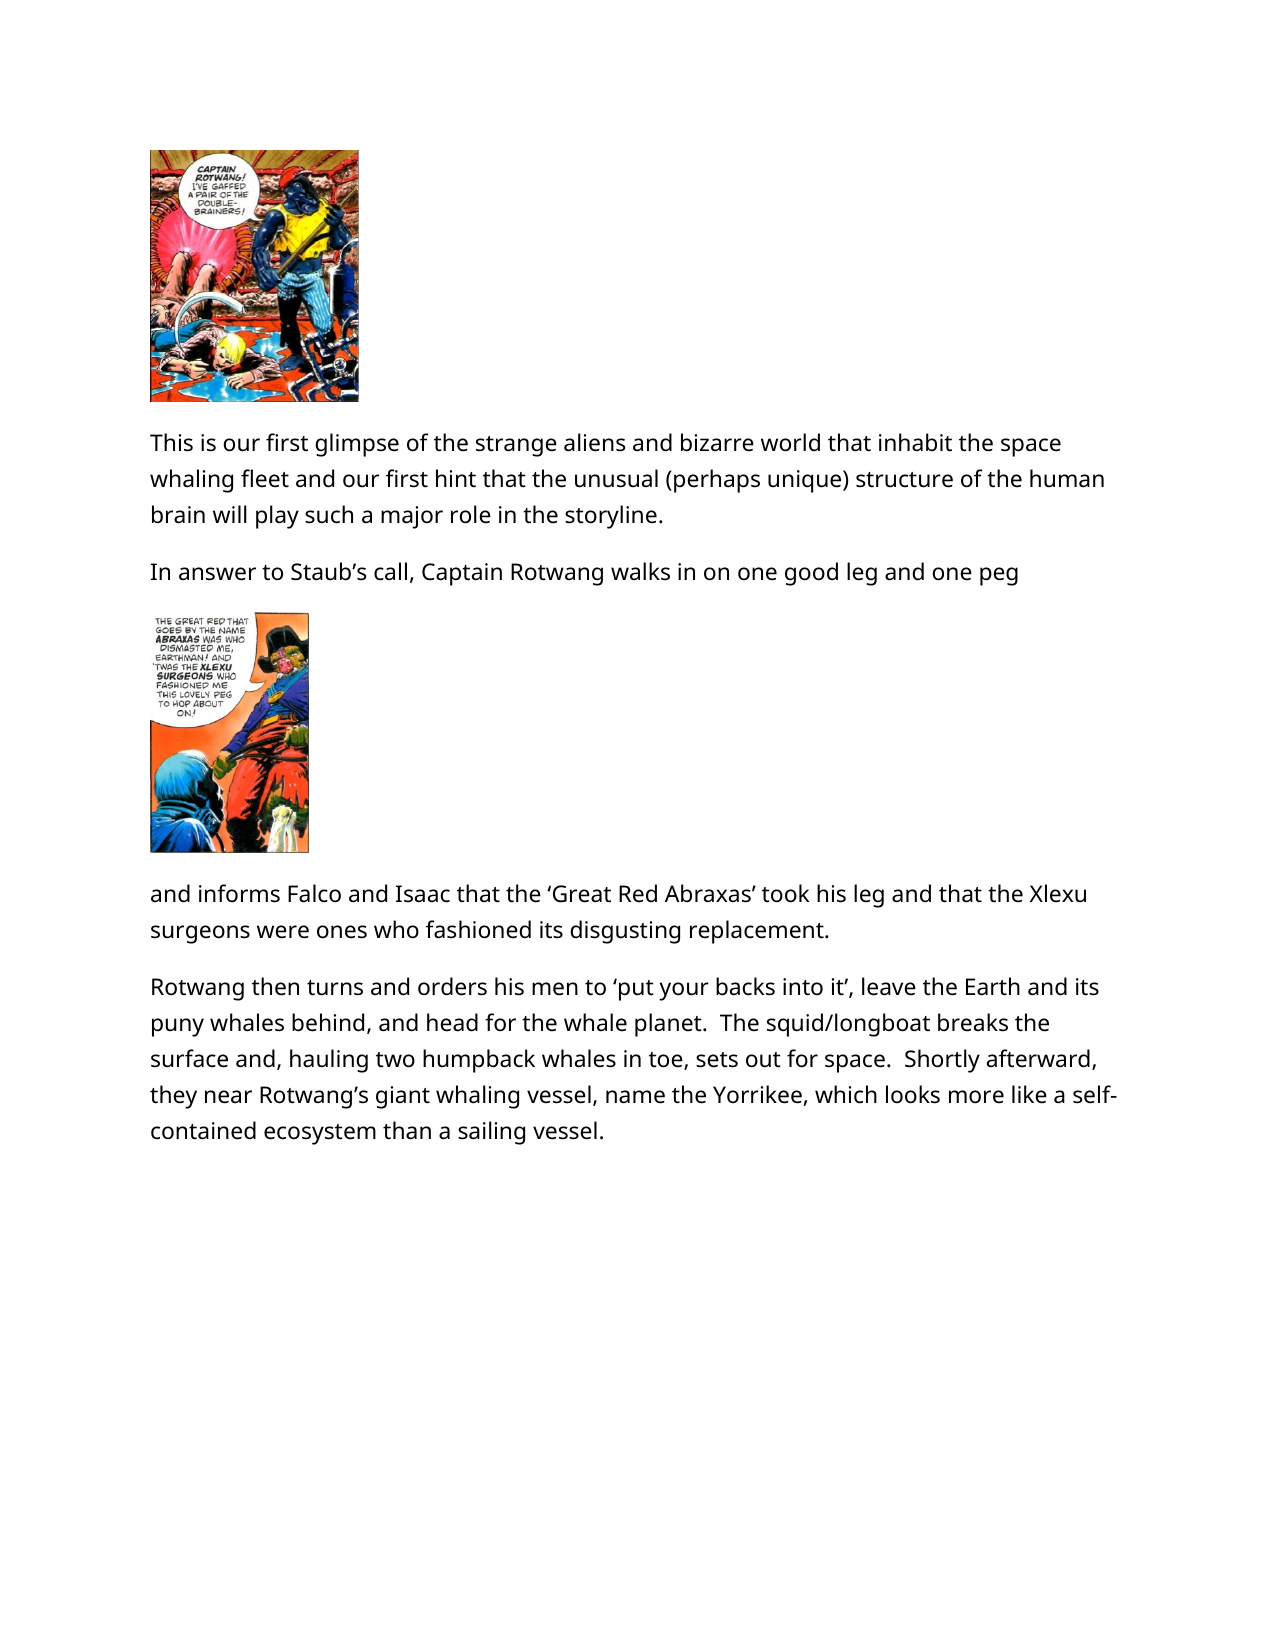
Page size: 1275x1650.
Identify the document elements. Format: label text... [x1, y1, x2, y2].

text Rotwang then turns and orders his men to ‘put your backs into it’, leave the Earth and its puny whales behind, and head for the whale planet. The squid/longboat breaks the surface and, hauling two humpback whales in toe, sets out for space. Shortly afterward, they near Rotwang’s giant whaling vessel, name the Yorrikee, which looks more like a self-contained ecosystem than a sailing vessel. [150, 971, 1125, 1146]
picture [150, 150, 359, 402]
text In answer to Staub’s call, Captain Rotwang walks in on one good leg and one peg [150, 556, 1125, 587]
text and informs Falco and Isaac that the ‘Great Red Abraxas’ took his leg and that the Xlexu surgeons were ones who fashioned its disgusting replacement. [150, 878, 1125, 945]
text This is our first glimpse of the strange aliens and bizarre world that inhabit the space whaling fleet and our first hint that the unusual (perhaps unique) structure of the human brain will play such a major role in the storyline. [150, 427, 1125, 530]
picture [150, 612, 309, 853]
